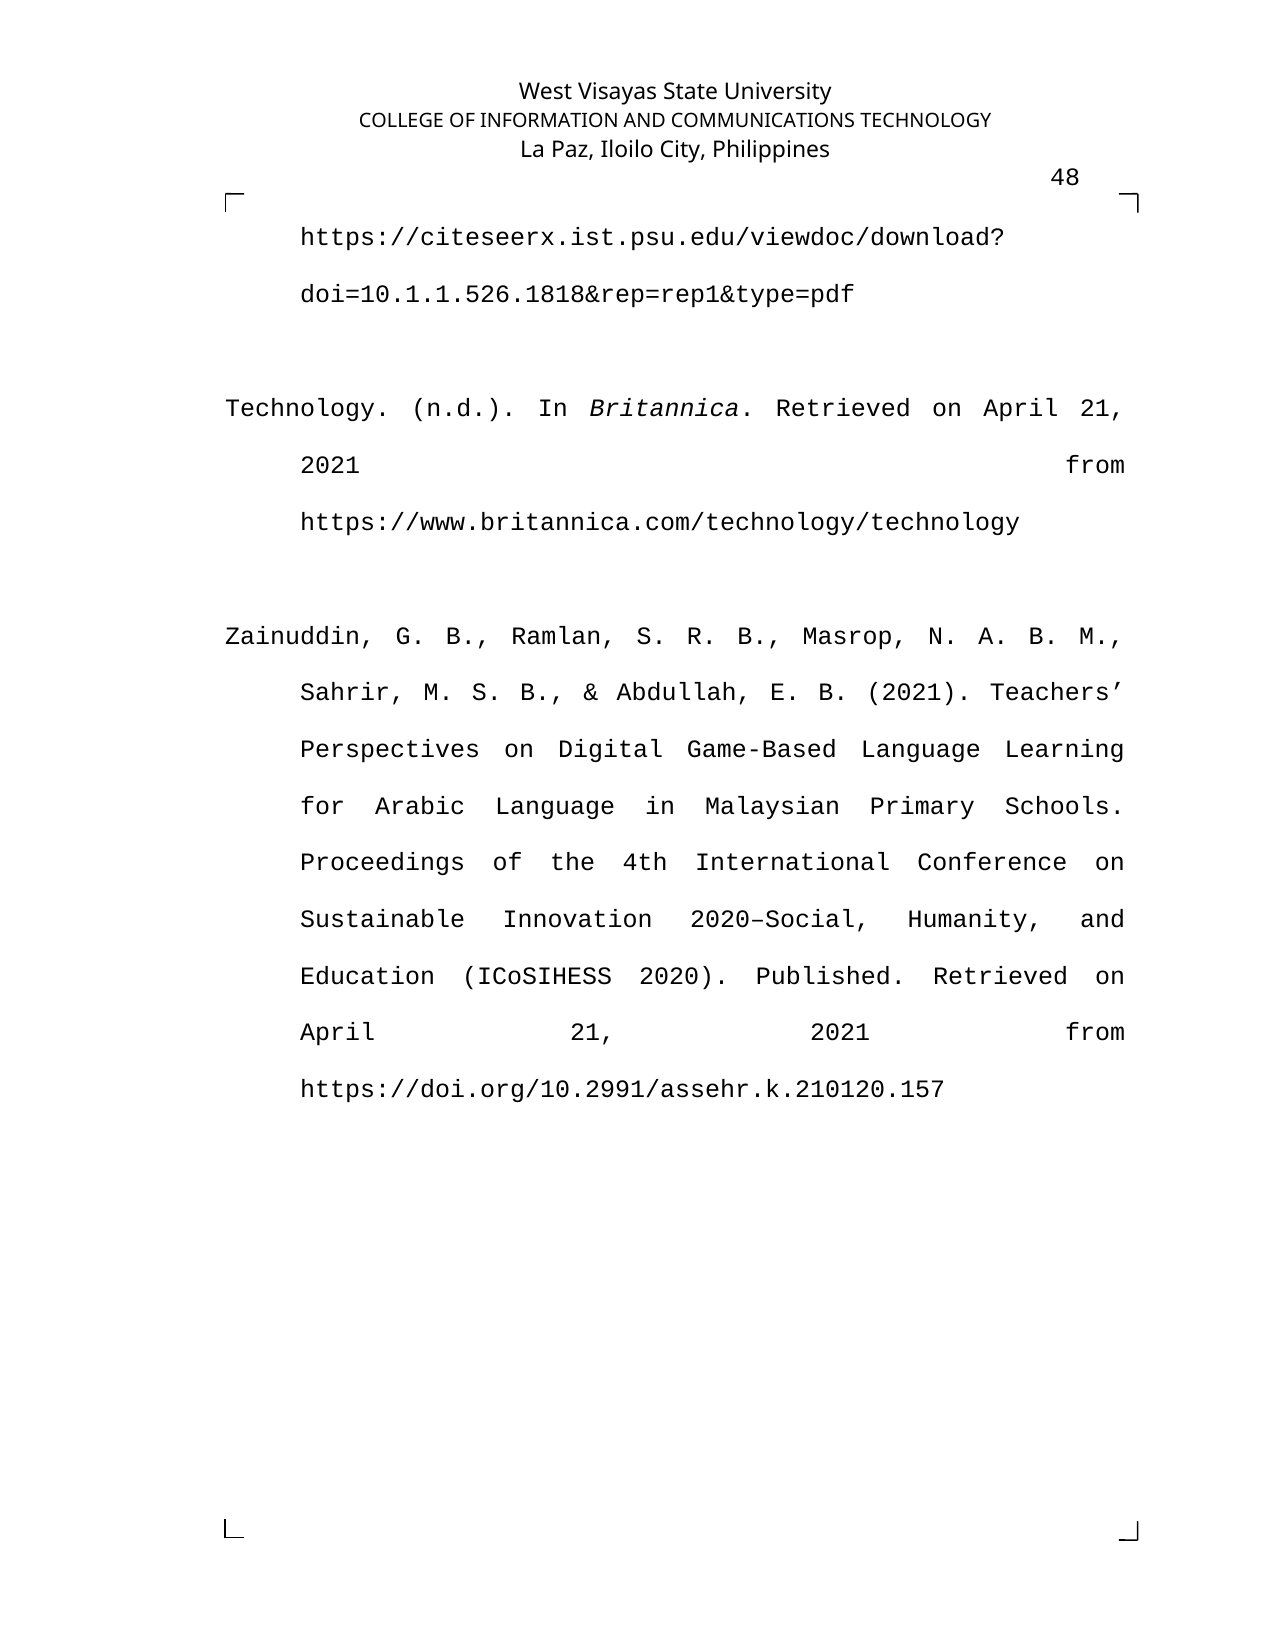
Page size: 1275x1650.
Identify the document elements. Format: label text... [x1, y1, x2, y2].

text Technology. (n.d.). In Britannica. Retrieved on April 21, 2021 from https://www.britannica.com/technology/technology [225, 396, 1125, 537]
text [225, 225, 1125, 310]
text Zainuddin, G. B., Ramlan, S. R. B., Masrop, N. A. B. M., Sahrir, M. S. B., & Abdullah, E. B. (2021). Teachers’ Perspectives on Digital Game-Based Language Learning for Arabic Language in Malaysian Primary Schools. Proceedings of the 4th International Conference on Sustainable Innovation 2020–Social, Humanity, and Education (ICoSIHESS 2020). Published. Retrieved on April 21, 2021 from https://doi.org/10.2991/assehr.k.210120.157 [225, 623, 1125, 1105]
